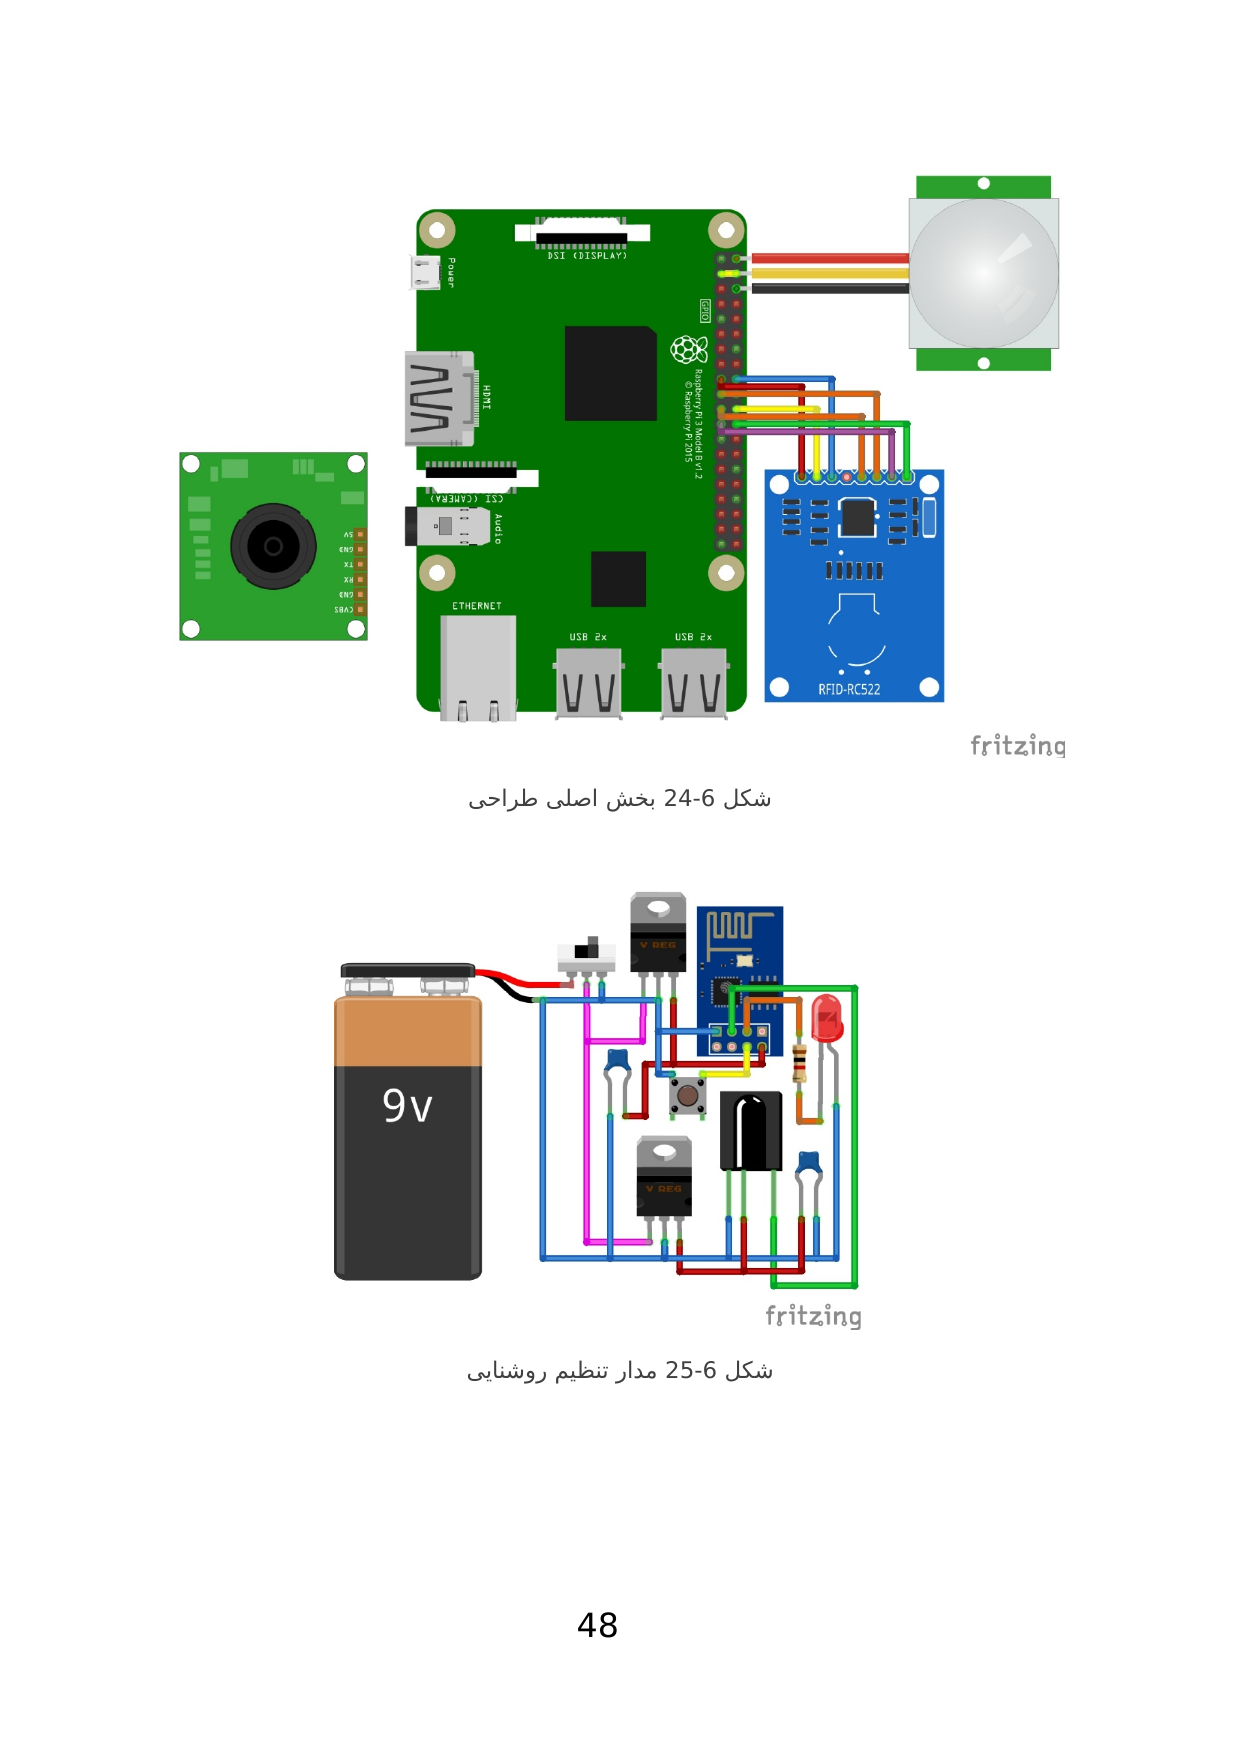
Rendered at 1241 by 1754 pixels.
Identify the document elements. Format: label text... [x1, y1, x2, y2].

picture [334, 891, 861, 1330]
picture [172, 169, 1065, 758]
